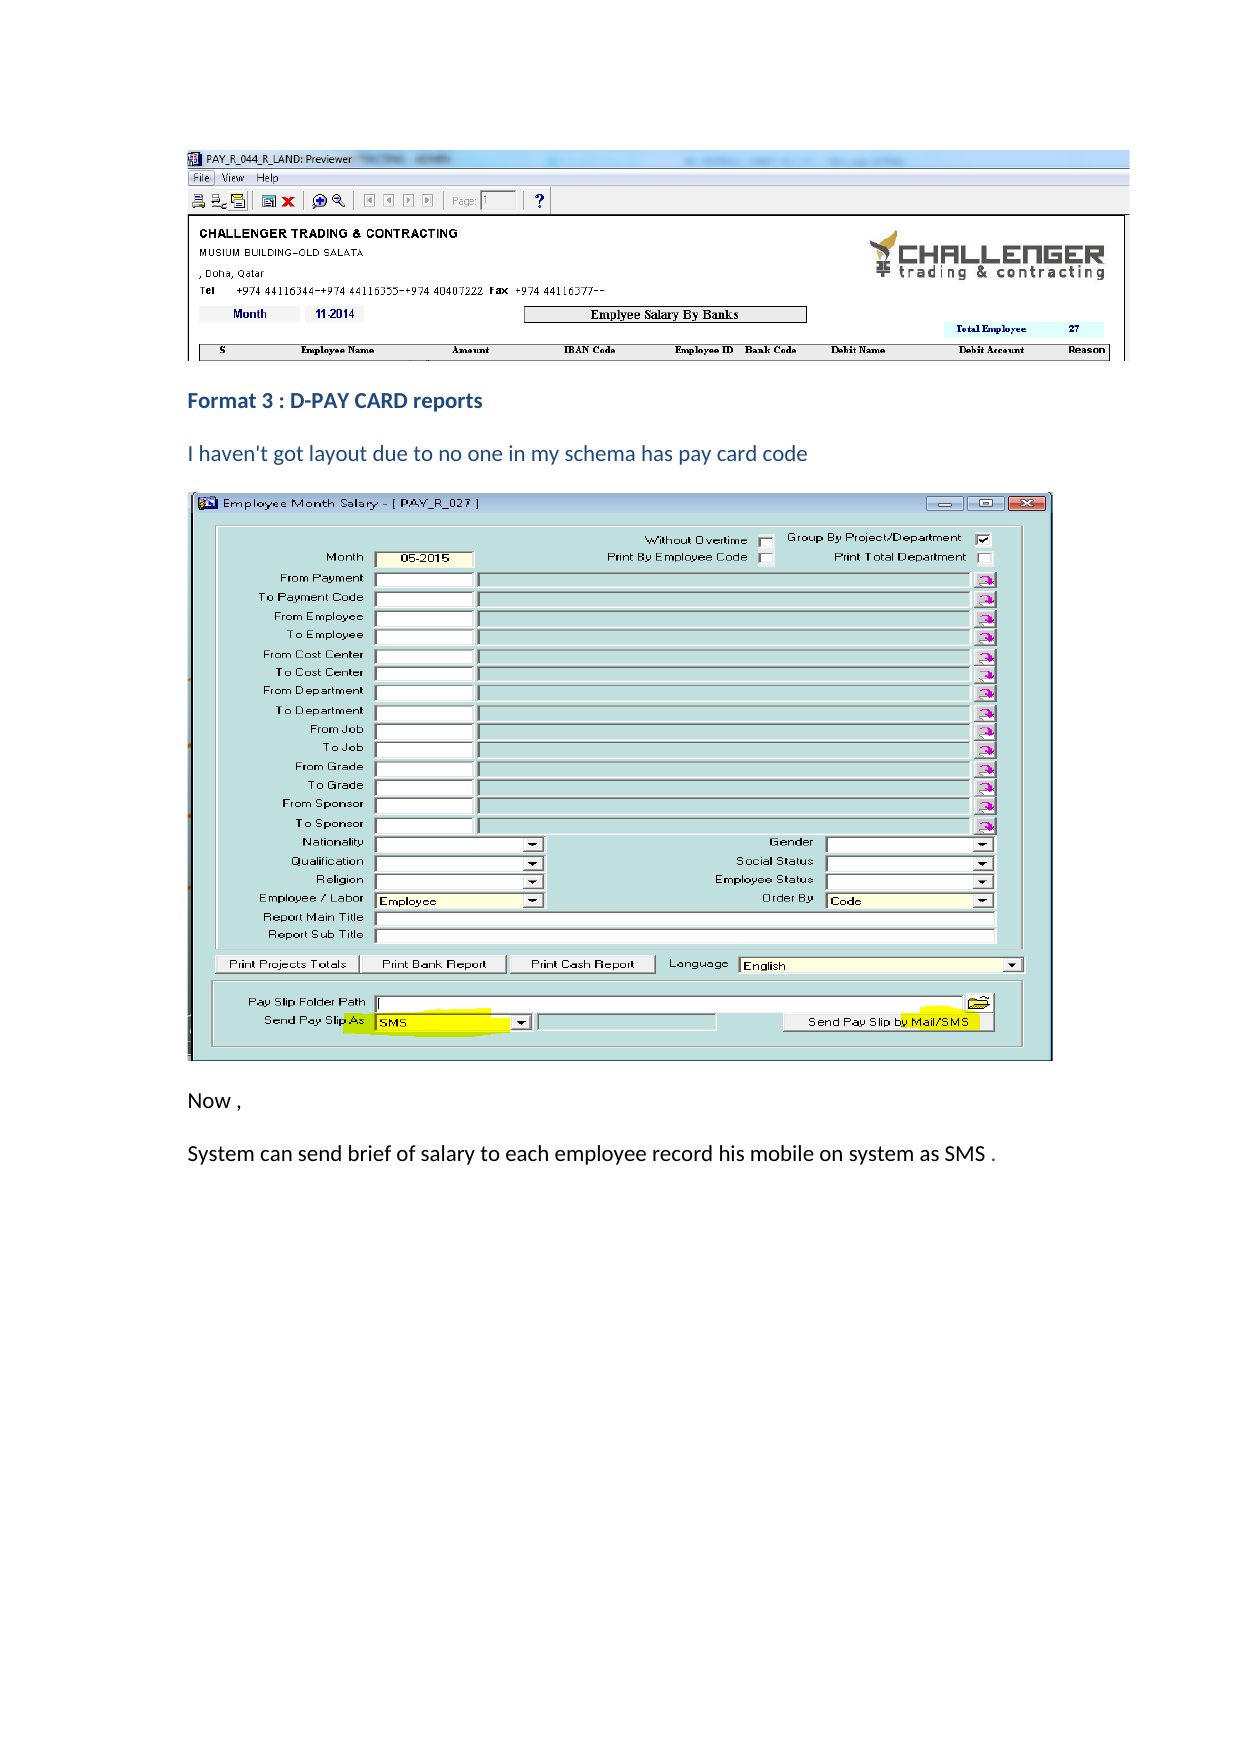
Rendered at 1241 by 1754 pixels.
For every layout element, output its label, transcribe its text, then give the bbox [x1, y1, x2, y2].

picture [187, 150, 1130, 361]
text Format 3 : D-PAY CARD reports [187, 386, 1053, 414]
picture [187, 492, 1053, 1061]
text Now , [187, 1086, 1053, 1114]
text I haven't got layout due to no one in my schema has pay card code [187, 439, 1053, 467]
text System can send brief of salary to each employee record his mobile on system as SMS . [187, 1139, 1053, 1167]
